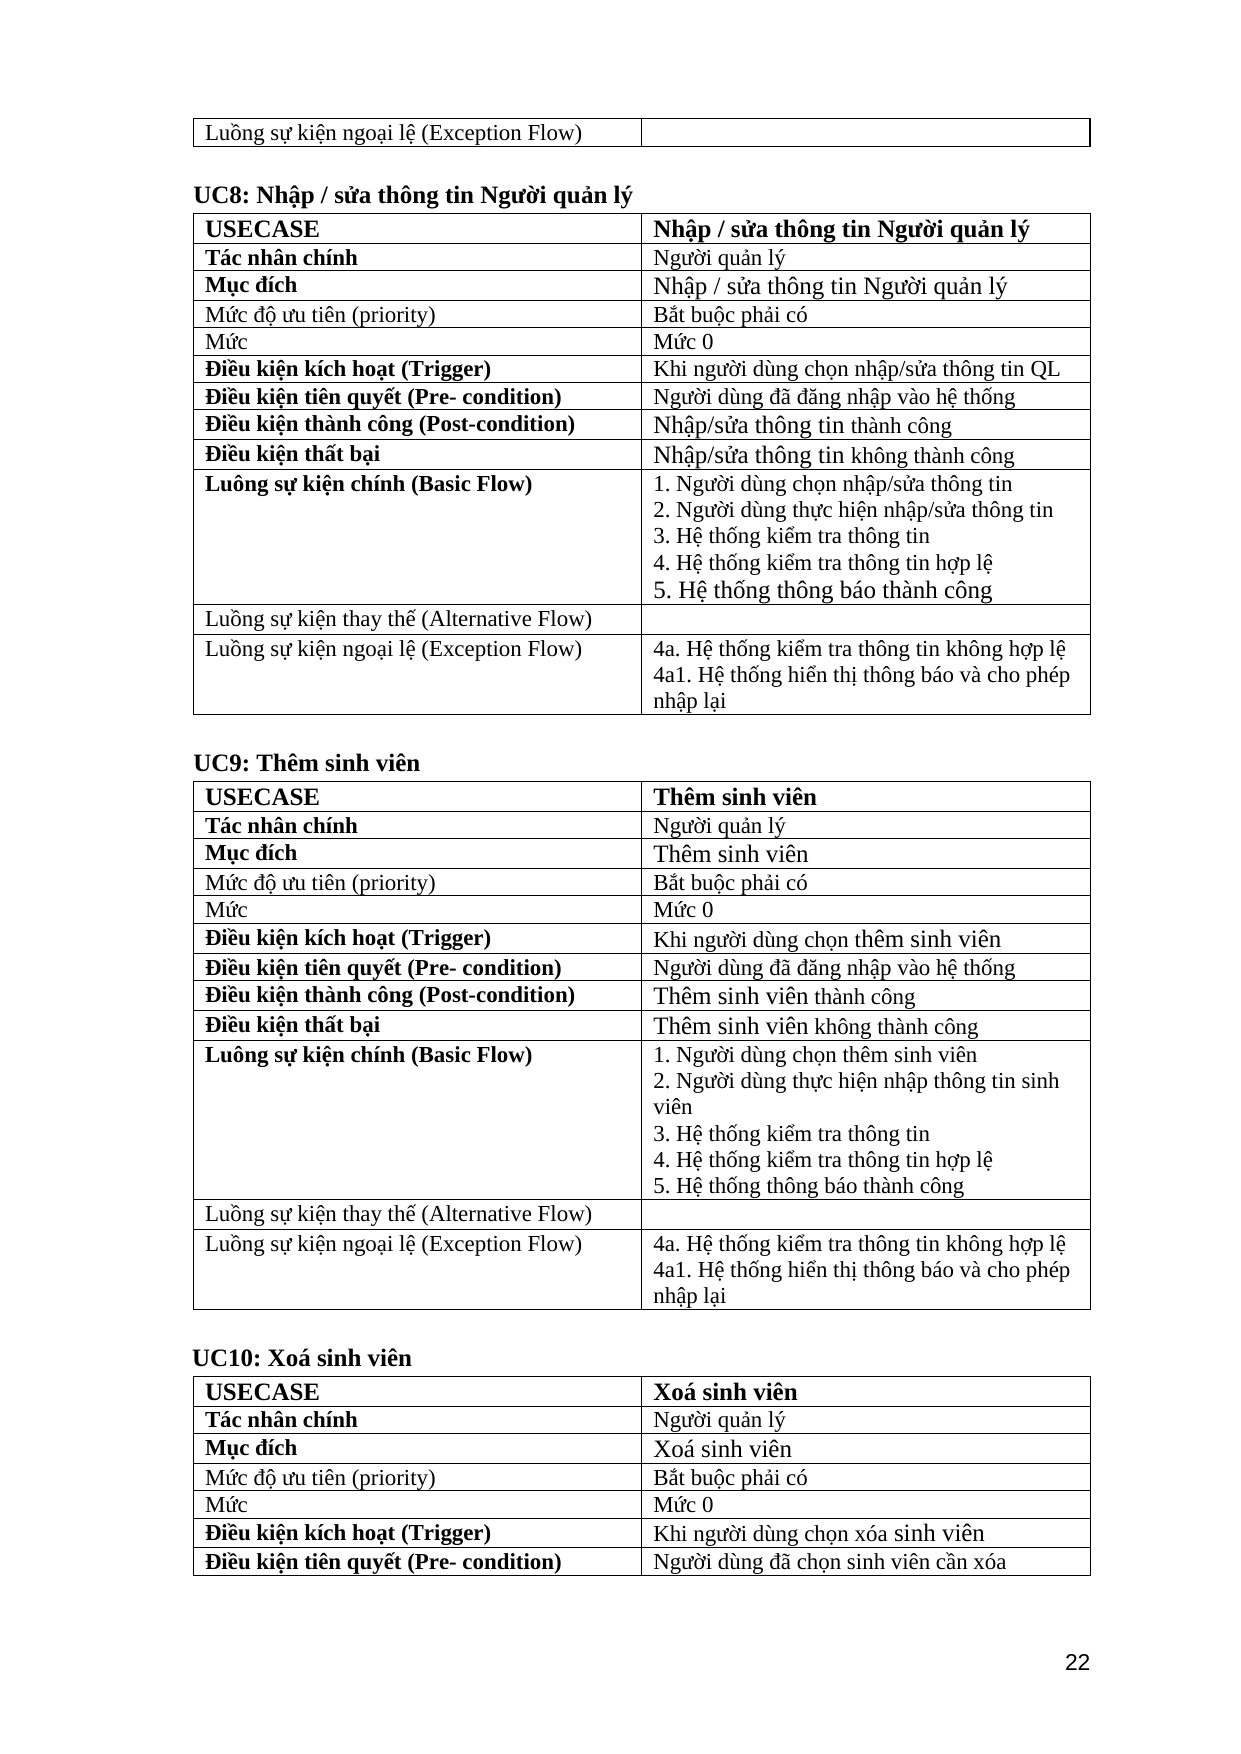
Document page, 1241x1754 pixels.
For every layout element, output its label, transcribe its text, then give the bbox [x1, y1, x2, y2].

table_cell Bắt buộc phải có [642, 301, 1090, 327]
table_cell Mức 0 [642, 328, 1090, 354]
table_cell [642, 605, 1090, 634]
table_cell Thêm sinh viên [642, 839, 1090, 868]
table_header Nhập / sửa thông tin Người quản lý [642, 214, 1090, 242]
table_cell 1. Người dùng chọn nhập/sửa thông tin 2. Người dùng thực hiện nhập/sửa thông tin 3. Hệ thống kiểm tra thông tin 4. Hệ thống kiểm tra thông tin hợp lệ 5. Hệ thống thông báo thành công [642, 470, 1090, 604]
table_cell Điều kiện tiên quyết (Pre- condition) [194, 1548, 641, 1575]
text UC8: Nhập / sửa thông tin Người quản lý [193, 180, 1090, 208]
table_header USECASE [194, 782, 641, 811]
table_cell Thêm sinh viên không thành công [642, 1011, 1090, 1039]
table_header Thêm sinh viên [642, 782, 1090, 811]
table_cell Nhập / sửa thông tin Người quản lý [642, 271, 1090, 300]
text UC9: Thêm sinh viên [193, 748, 1090, 777]
table_cell Luồng sự kiện thay thế (Alternative Flow) [194, 605, 641, 634]
table_cell Thêm sinh viên thành công [642, 981, 1090, 1010]
table_header USECASE [194, 1377, 641, 1406]
table_cell Người dùng đã chọn sinh viên cần xóa [642, 1548, 1090, 1575]
table_cell Luồng sự kiện ngoại lệ (Exception Flow) [194, 119, 641, 146]
table_cell Người quản lý [642, 1407, 1090, 1433]
table_cell Mức [194, 328, 641, 354]
table_cell Luồng sự kiện ngoại lệ (Exception Flow) [194, 1230, 641, 1309]
table_cell Bắt buộc phải có [642, 1464, 1090, 1490]
table_cell Mức 0 [642, 1491, 1090, 1517]
table_cell Điều kiện thất bại [194, 440, 641, 469]
table_cell Khi người dùng chọn nhập/sửa thông tin QL [642, 356, 1090, 382]
table_cell Mức [194, 1491, 641, 1517]
table_cell Mức [194, 896, 641, 923]
table_cell Điều kiện thất bại [194, 1011, 641, 1039]
table_cell Điều kiện kích hoạt (Trigger) [194, 1519, 641, 1547]
table_cell Điều kiện tiên quyết (Pre- condition) [194, 954, 641, 980]
table_cell Nhập/sửa thông tin thành công [642, 410, 1090, 439]
table_cell Luông sự kiện chính (Basic Flow) [194, 1041, 641, 1199]
text UC10: Xoá sinh viên [192, 1343, 1090, 1371]
table_cell Người dùng đã đăng nhập vào hệ thống [642, 954, 1090, 980]
table_cell 4a. Hệ thống kiểm tra thông tin không hợp lệ 4a1. Hệ thống hiển thị thông báo và cho phép nhập lại [642, 635, 1090, 714]
table_cell Người quản lý [642, 812, 1090, 838]
table_cell Bắt buộc phải có [642, 869, 1090, 895]
table_header USECASE [194, 214, 641, 242]
table_cell Tác nhân chính [194, 1407, 641, 1433]
table_cell Mục đích [194, 271, 641, 300]
table_header Xoá sinh viên [642, 1377, 1090, 1406]
table_cell Điều kiện tiên quyết (Pre- condition) [194, 383, 641, 409]
table_cell 1. Người dùng chọn thêm sinh viên 2. Người dùng thực hiện nhập thông tin sinh viên 3. Hệ thống kiểm tra thông tin 4. Hệ thống kiểm tra thông tin hợp lệ 5. Hệ thống thông báo thành công [642, 1041, 1090, 1199]
table_cell Khi người dùng chọn thêm sinh viên [642, 924, 1090, 953]
table_cell Mức độ ưu tiên (priority) [194, 1464, 641, 1490]
table_cell Người quản lý [642, 244, 1090, 270]
table_cell Khi người dùng chọn xóa sinh viên [642, 1519, 1090, 1547]
table_cell Luồng sự kiện ngoại lệ (Exception Flow) [194, 635, 641, 714]
table_cell Người dùng đã đăng nhập vào hệ thống [642, 383, 1090, 409]
table_cell Nhập/sửa thông tin không thành công [642, 440, 1090, 469]
table_cell Mức độ ưu tiên (priority) [194, 869, 641, 895]
table_cell Tác nhân chính [194, 244, 641, 270]
table_cell Xoá sinh viên [642, 1434, 1090, 1463]
table_cell Tác nhân chính [194, 812, 641, 838]
table_cell Điều kiện kích hoạt (Trigger) [194, 924, 641, 953]
table_cell Mục đích [194, 1434, 641, 1463]
table_cell [642, 1200, 1090, 1228]
table_cell Điều kiện kích hoạt (Trigger) [194, 356, 641, 382]
table_cell 4a. Hệ thống kiểm tra thông tin không hợp lệ 4a1. Hệ thống hiển thị thông báo và cho phép nhập lại [642, 1230, 1090, 1309]
table_cell Mức độ ưu tiên (priority) [194, 301, 641, 327]
table_cell Điều kiện thành công (Post-condition) [194, 981, 641, 1010]
table_cell Luồng sự kiện thay thế (Alternative Flow) [194, 1200, 641, 1228]
table_cell Luông sự kiện chính (Basic Flow) [194, 470, 641, 604]
table_cell [642, 119, 1089, 146]
table_cell Mức 0 [642, 896, 1090, 923]
table_cell Điều kiện thành công (Post-condition) [194, 410, 641, 439]
table_cell Mục đích [194, 839, 641, 868]
